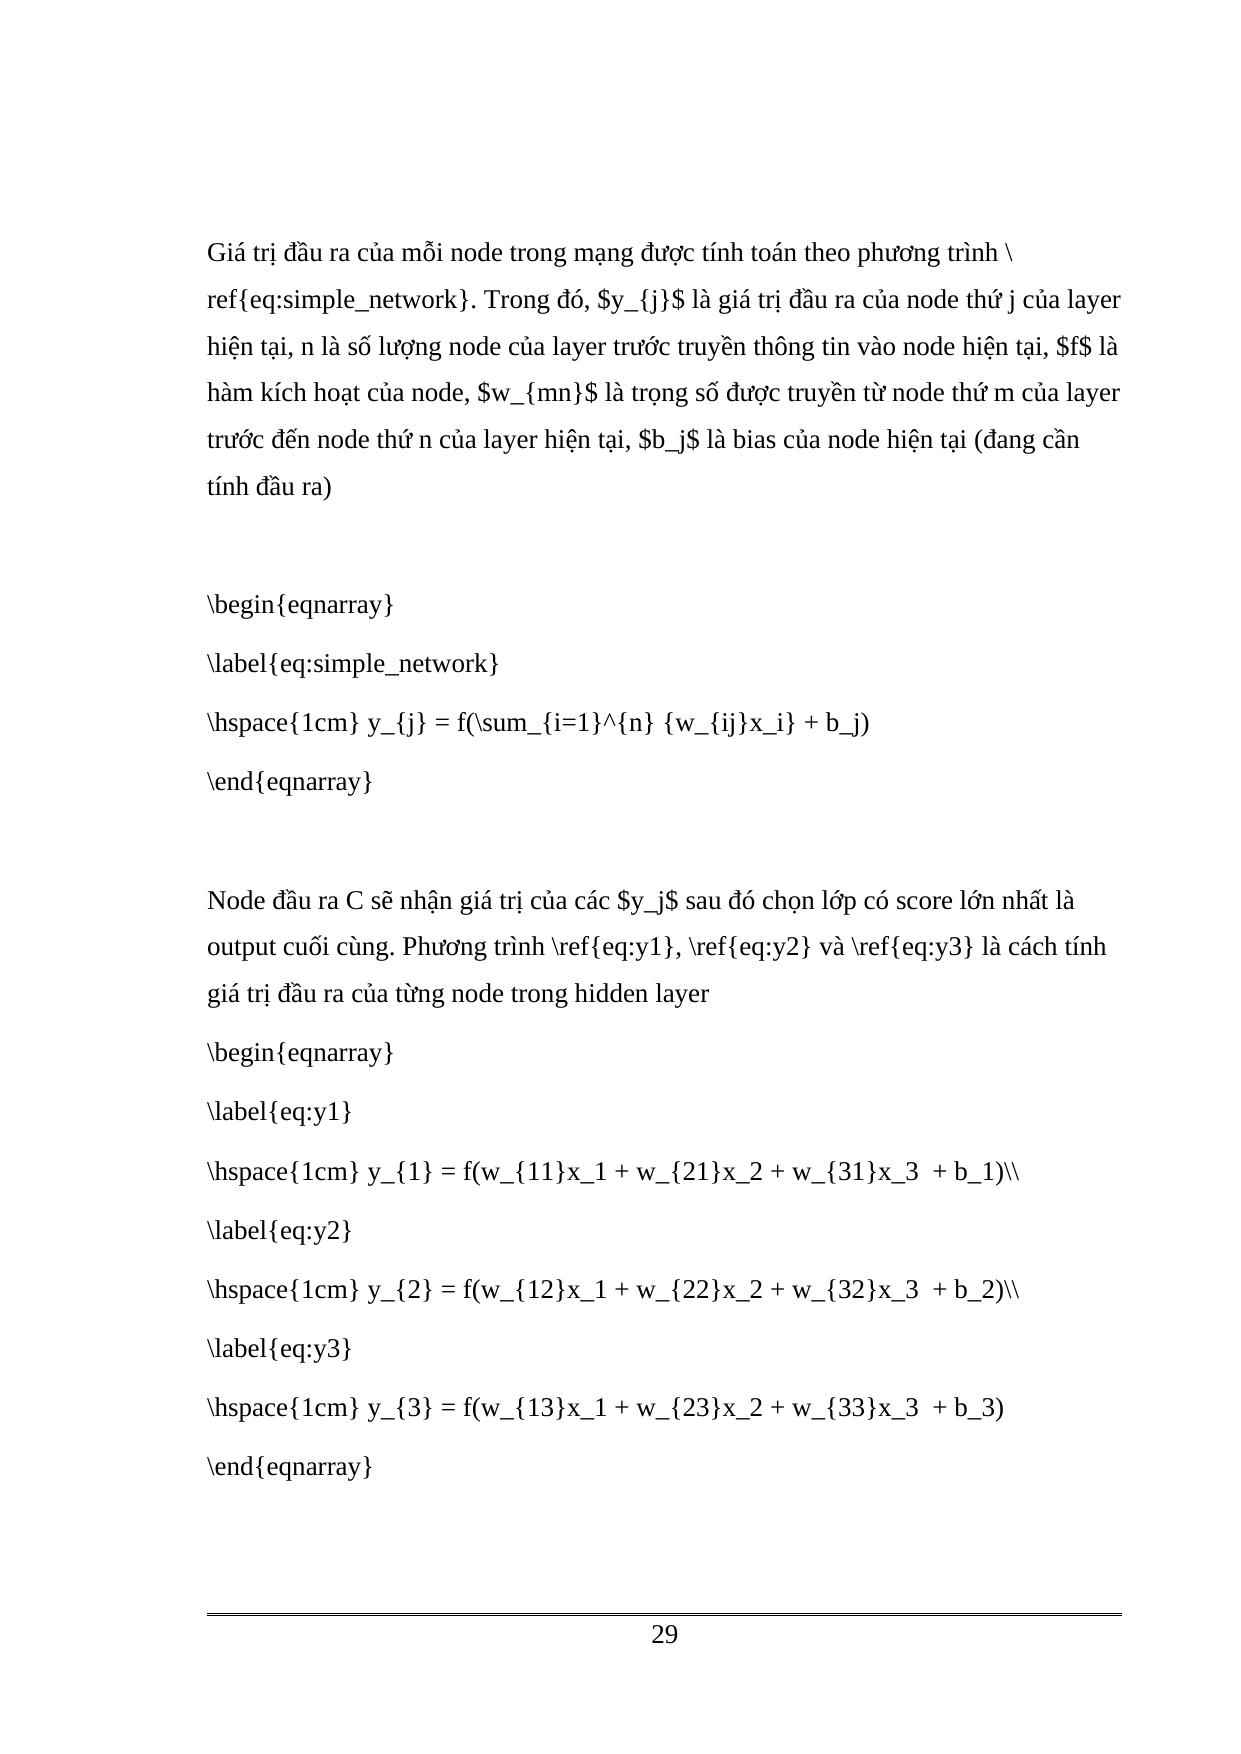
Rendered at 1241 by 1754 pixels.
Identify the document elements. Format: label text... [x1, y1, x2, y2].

text \hspace{1cm} y_{j} = f(\sum_{i=1}^{n} {w_{ij}x_i} + b_j) [207, 706, 1122, 737]
text Giá trị đầu ra của mỗi node trong mạng được tính toán theo phương trình \ref{eq:simple_network}. Trong đó, $y_{j}$ là giá trị đầu ra của node thứ j của layer hiện tại, n là số lượng node của layer trước truyền thông tin vào node hiện tại, $f$ là hàm kích hoạt của node, $w_{mn}$ là trọng số được truyền từ node thứ m của layer trước đến node thứ n của layer hiện tại, $b_j$ là bias của node hiện tại (đang cần tính đầu ra) [207, 236, 1122, 501]
text \hspace{1cm} y_{2} = f(w_{12}x_1 + w_{22}x_2 + w_{32}x_3 + b_2)\\ [207, 1273, 1122, 1304]
text \hspace{1cm} y_{3} = f(w_{13}x_1 + w_{23}x_2 + w_{33}x_3 + b_3) [207, 1391, 1122, 1422]
text \label{eq:simple_network} [207, 647, 1122, 678]
text \label{eq:y3} [207, 1332, 1122, 1363]
text \begin{eqnarray} [207, 1036, 1122, 1067]
text \label{eq:y1} [207, 1096, 1122, 1127]
text \end{eqnarray} [207, 766, 1122, 797]
text \label{eq:y2} [207, 1214, 1122, 1245]
text \hspace{1cm} y_{1} = f(w_{11}x_1 + w_{21}x_2 + w_{31}x_3 + b_1)\\ [207, 1155, 1122, 1186]
text Node đầu ra C sẽ nhận giá trị của các $y_j$ sau đó chọn lớp có score lớn nhất là output cuối cùng. Phương trình \ref{eq:y1}, \ref{eq:y2} và \ref{eq:y3} là cách tính giá trị đầu ra của từng node trong hidden layer [207, 884, 1122, 1008]
text \end{eqnarray} [207, 1451, 1122, 1482]
text \begin{eqnarray} [207, 588, 1122, 619]
